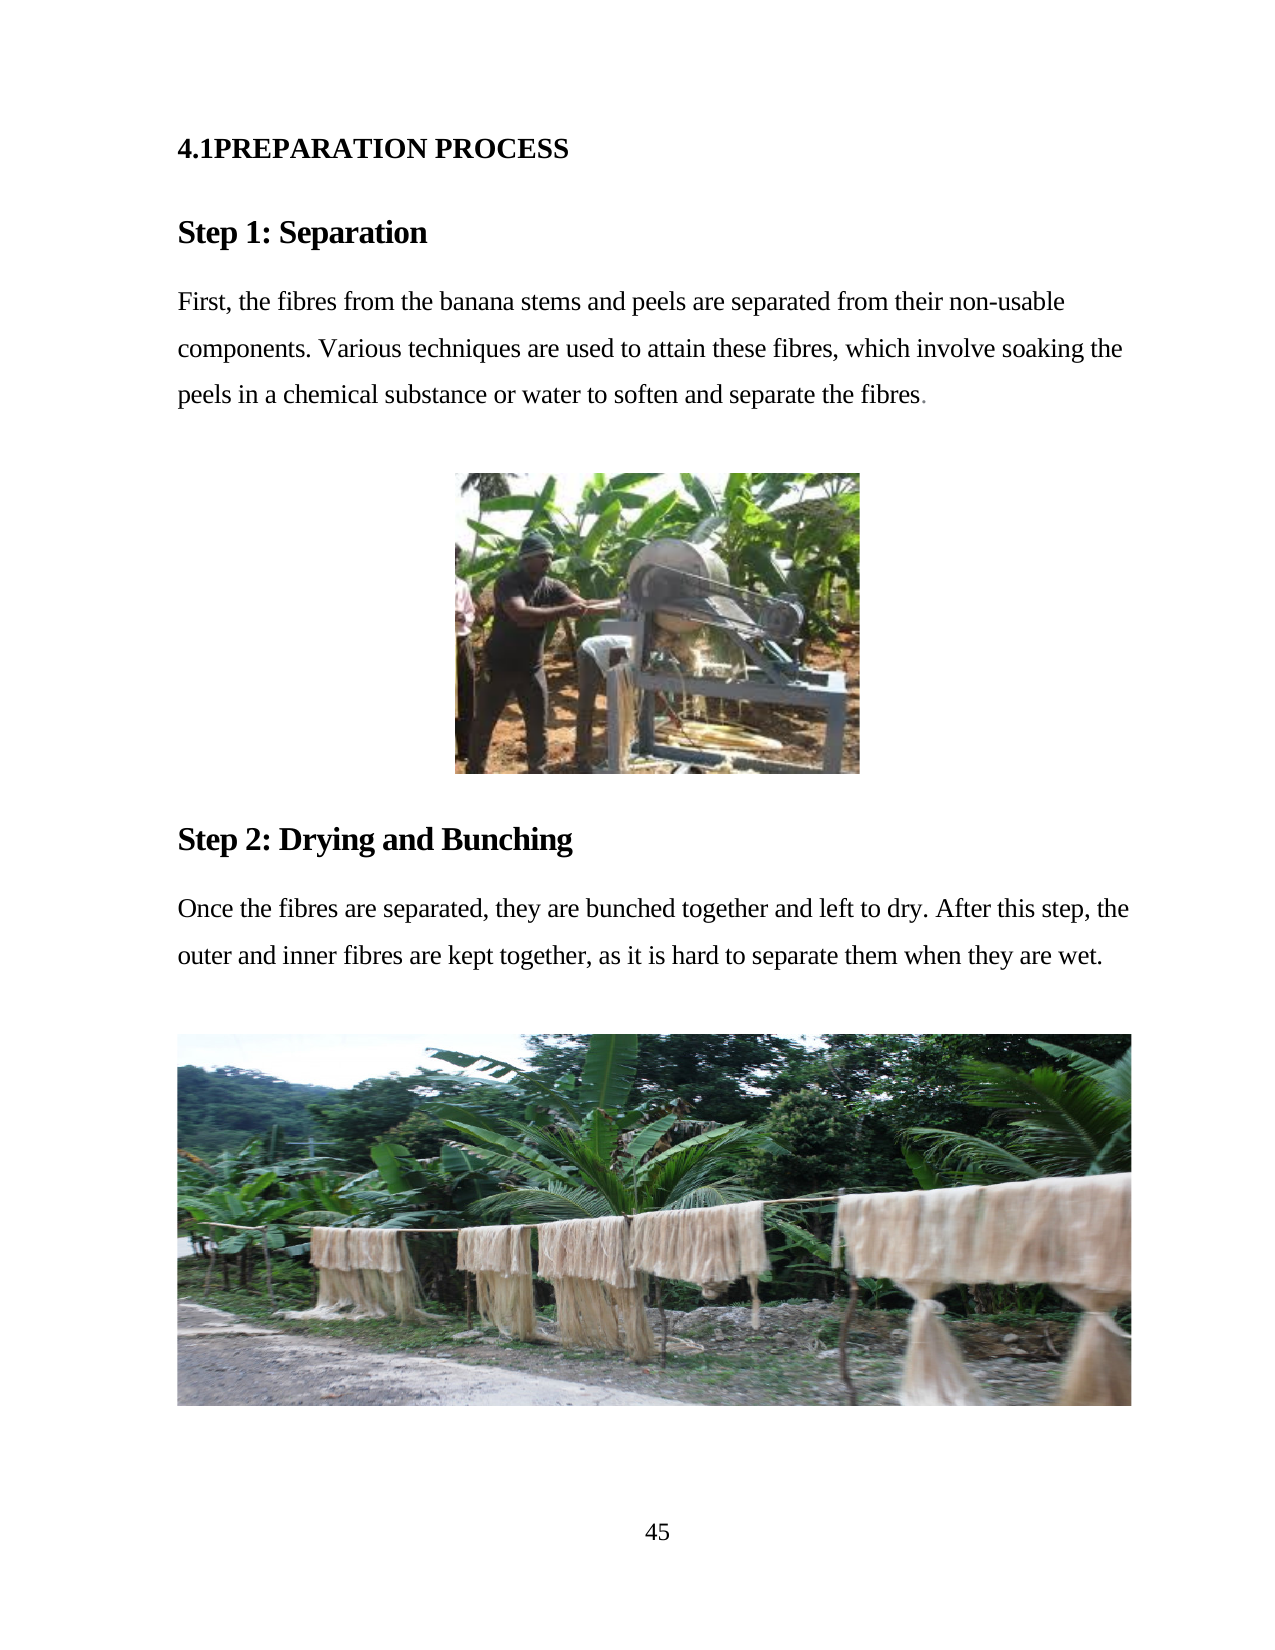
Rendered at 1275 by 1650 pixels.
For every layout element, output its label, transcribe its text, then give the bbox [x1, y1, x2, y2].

text 4.1PREPARATION PROCESS [177, 131, 1137, 165]
text First, the fibres from the banana stems and peels are separated from their non-usable components. Various techniques are used to attain these fibres, which involve soaking the peels in a chemical substance or water to soften and separate the fibres. [177, 285, 1137, 410]
subtitle Step 1: Separation [177, 213, 1137, 251]
subtitle Step 2: Drying and Bunching [177, 819, 1137, 858]
picture [455, 473, 860, 774]
picture [177, 1034, 1132, 1406]
text Once the fibres are separated, they are bunched together and left to dry. After this step, the outer and inner fibres are kept together, as it is hard to separate them when they are wet. [177, 892, 1137, 970]
